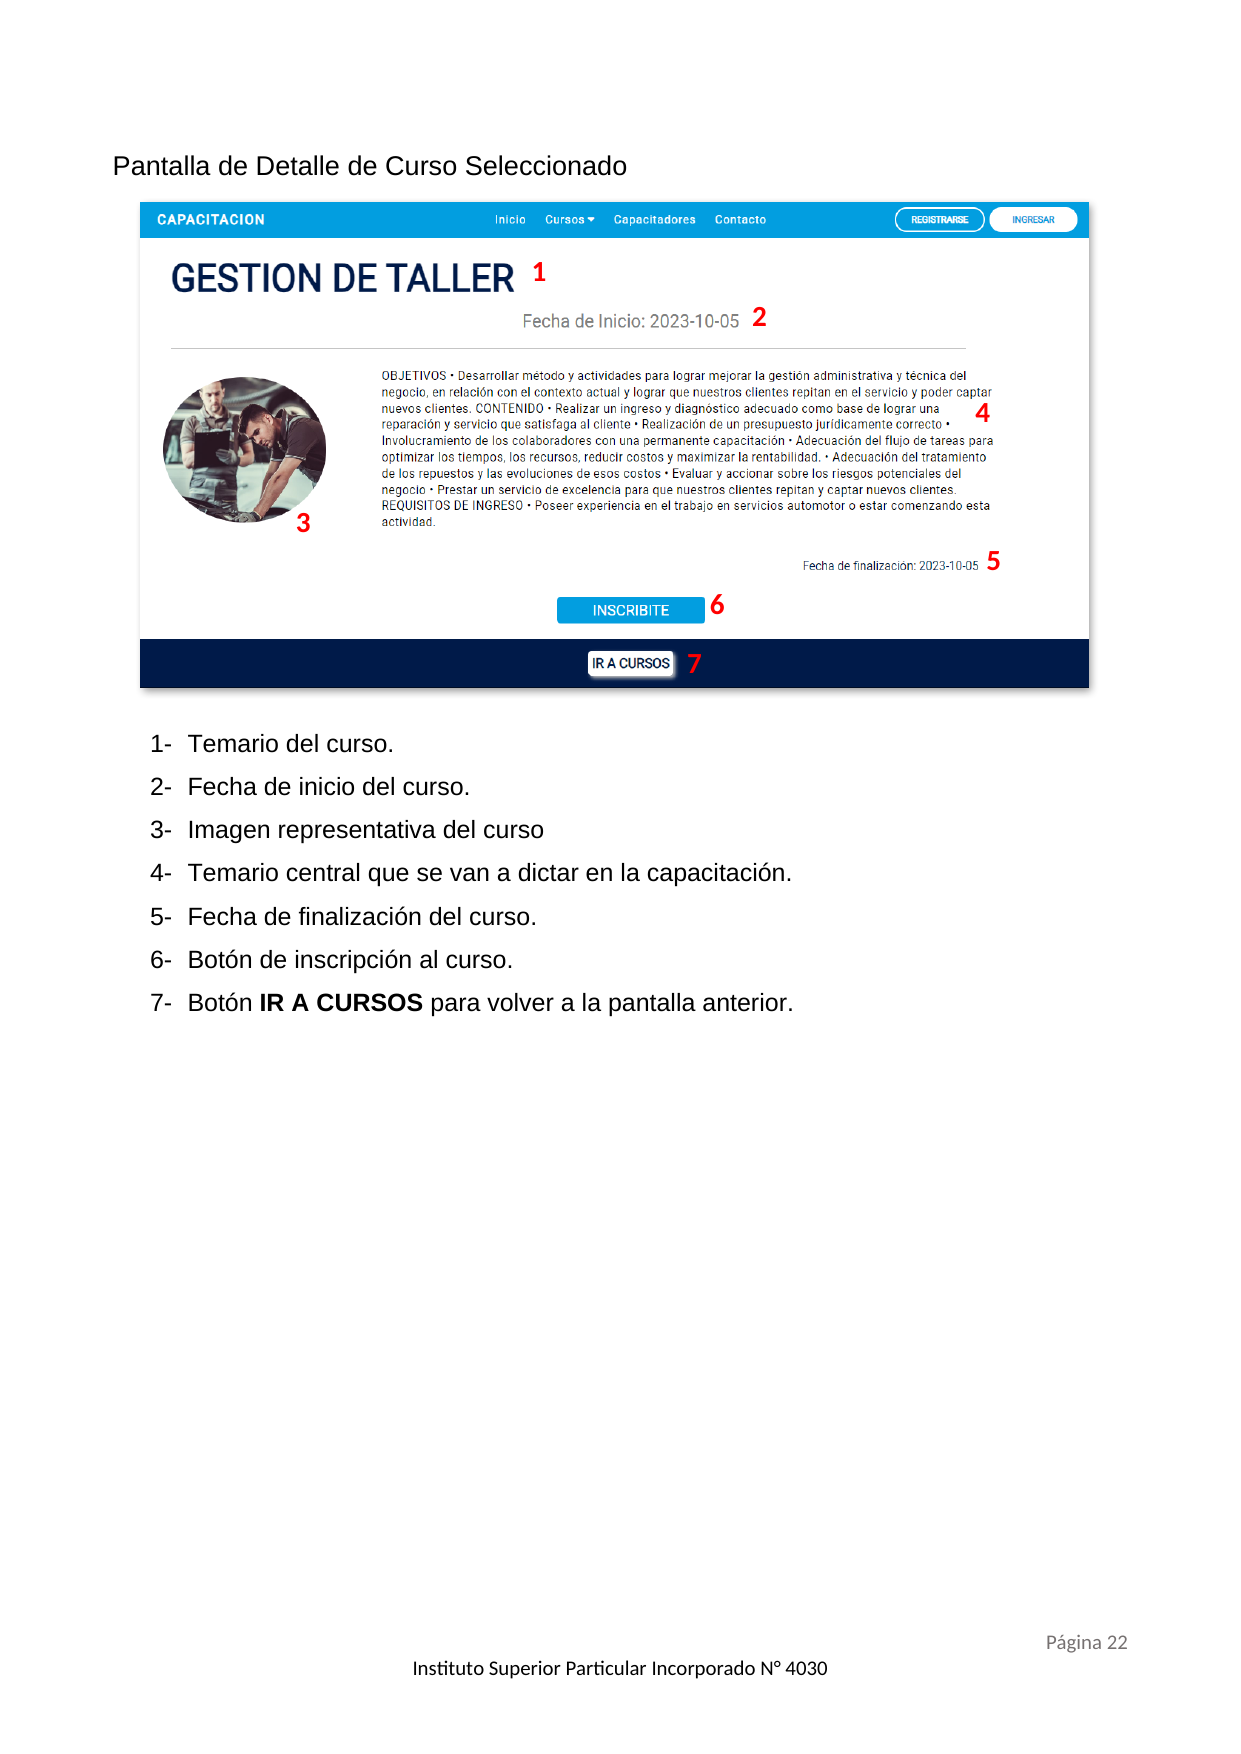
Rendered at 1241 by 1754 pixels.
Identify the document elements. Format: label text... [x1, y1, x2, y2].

list Botón de inscripción al curso. [150, 944, 1128, 973]
picture [140, 239, 1089, 688]
picture [220, 215, 228, 224]
picture [169, 215, 175, 223]
picture [246, 215, 251, 223]
picture [212, 215, 218, 224]
list Fecha de finalización del curso. [150, 901, 1128, 930]
picture [990, 208, 1077, 231]
list Fecha de inicio del curso. [150, 772, 1128, 801]
picture [188, 215, 194, 223]
list Temario central que se van a dictar en la capacitación. [150, 858, 1128, 887]
list Botón IR A CURSOS para volver a la pantalla anterior. [150, 988, 1128, 1016]
picture [179, 215, 185, 223]
subtitle Pantalla de Detalle de Curso Seleccionado [112, 150, 1128, 181]
picture [942, 217, 968, 223]
list Imagen representativa del curso [150, 815, 1128, 844]
picture [197, 215, 202, 223]
list Temario del curso. [150, 729, 1128, 758]
